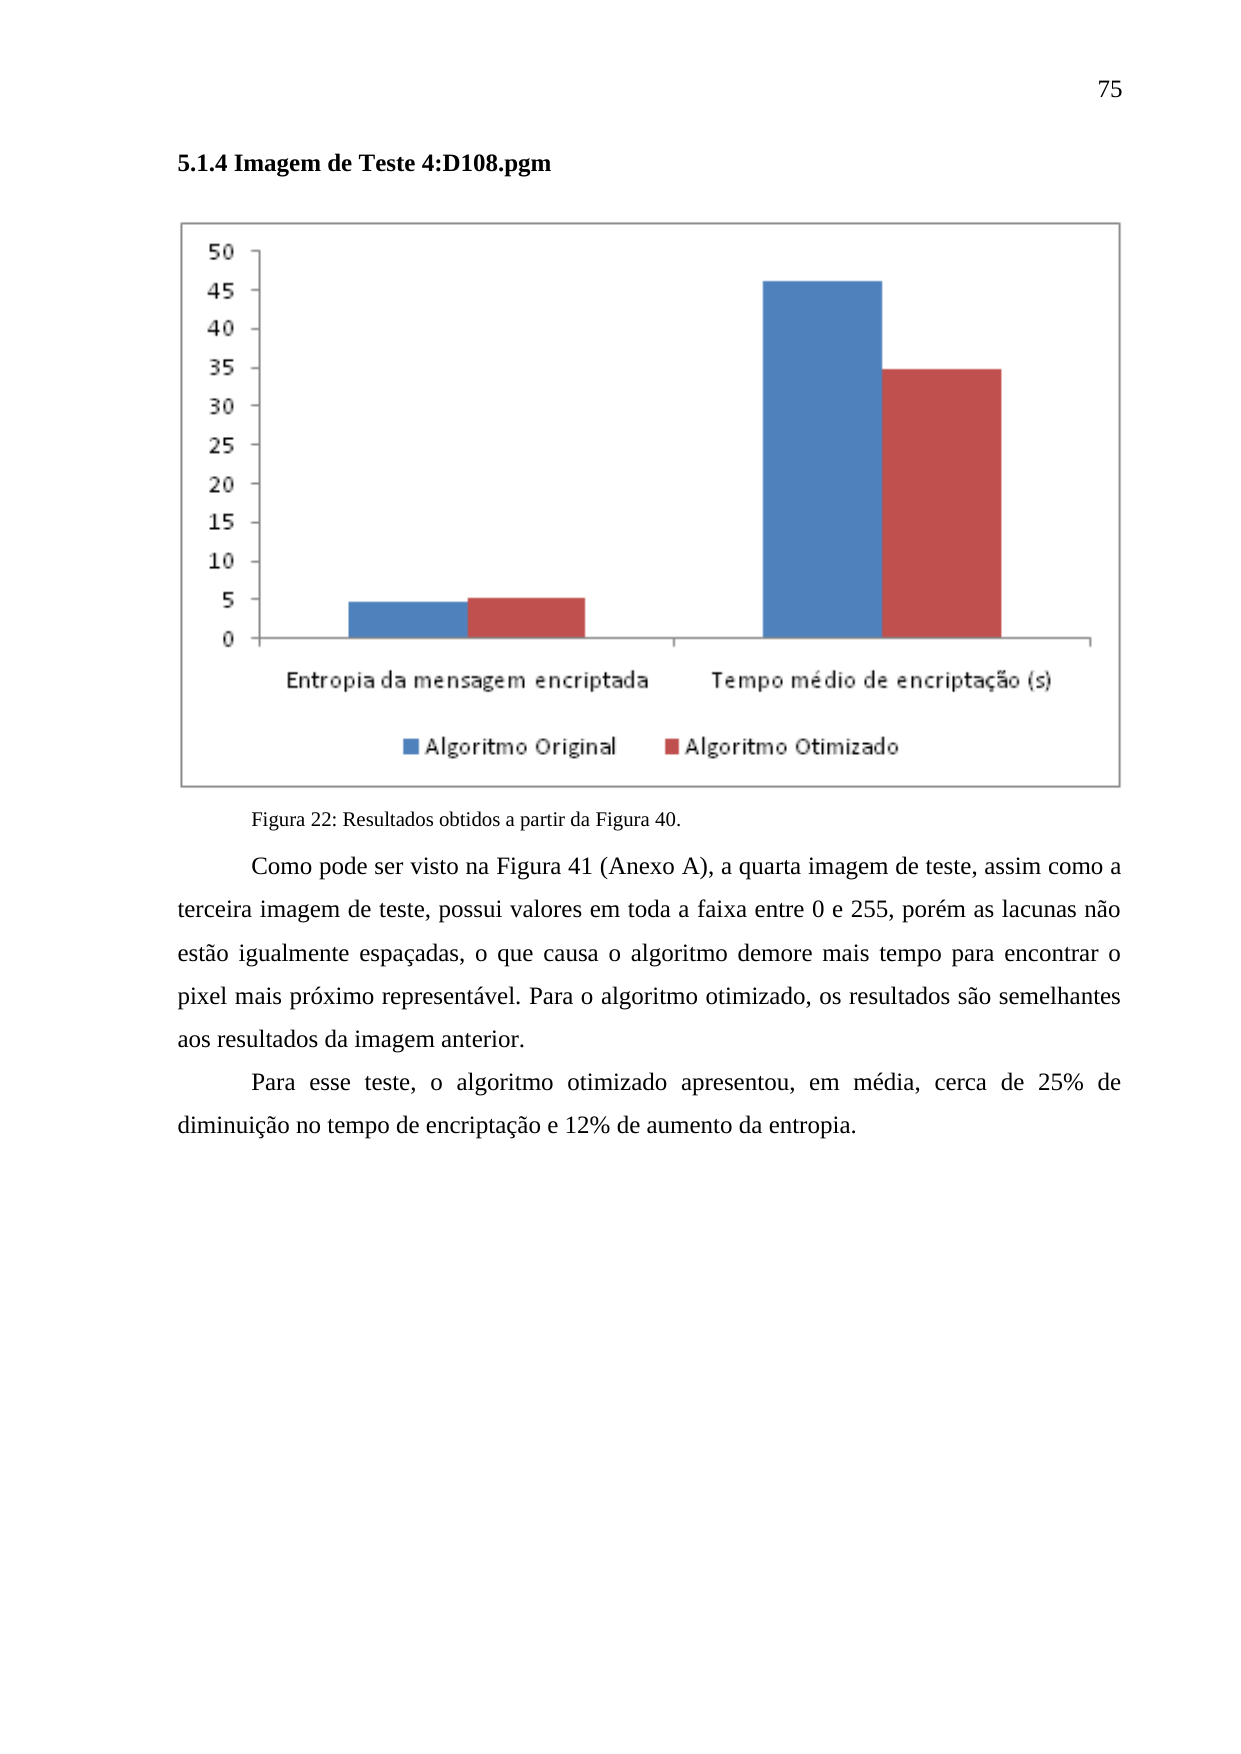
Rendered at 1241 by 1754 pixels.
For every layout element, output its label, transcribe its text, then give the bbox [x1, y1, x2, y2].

text Para esse teste, o algoritmo otimizado apresentou, em média, cerca de 25% de diminuição no tempo de encriptação e 12% de aumento da entropia. [177, 1067, 1122, 1139]
picture [177, 220, 1125, 792]
subtitle 5.1.4 Imagem de Teste 4:D108.pgm [177, 148, 1122, 176]
